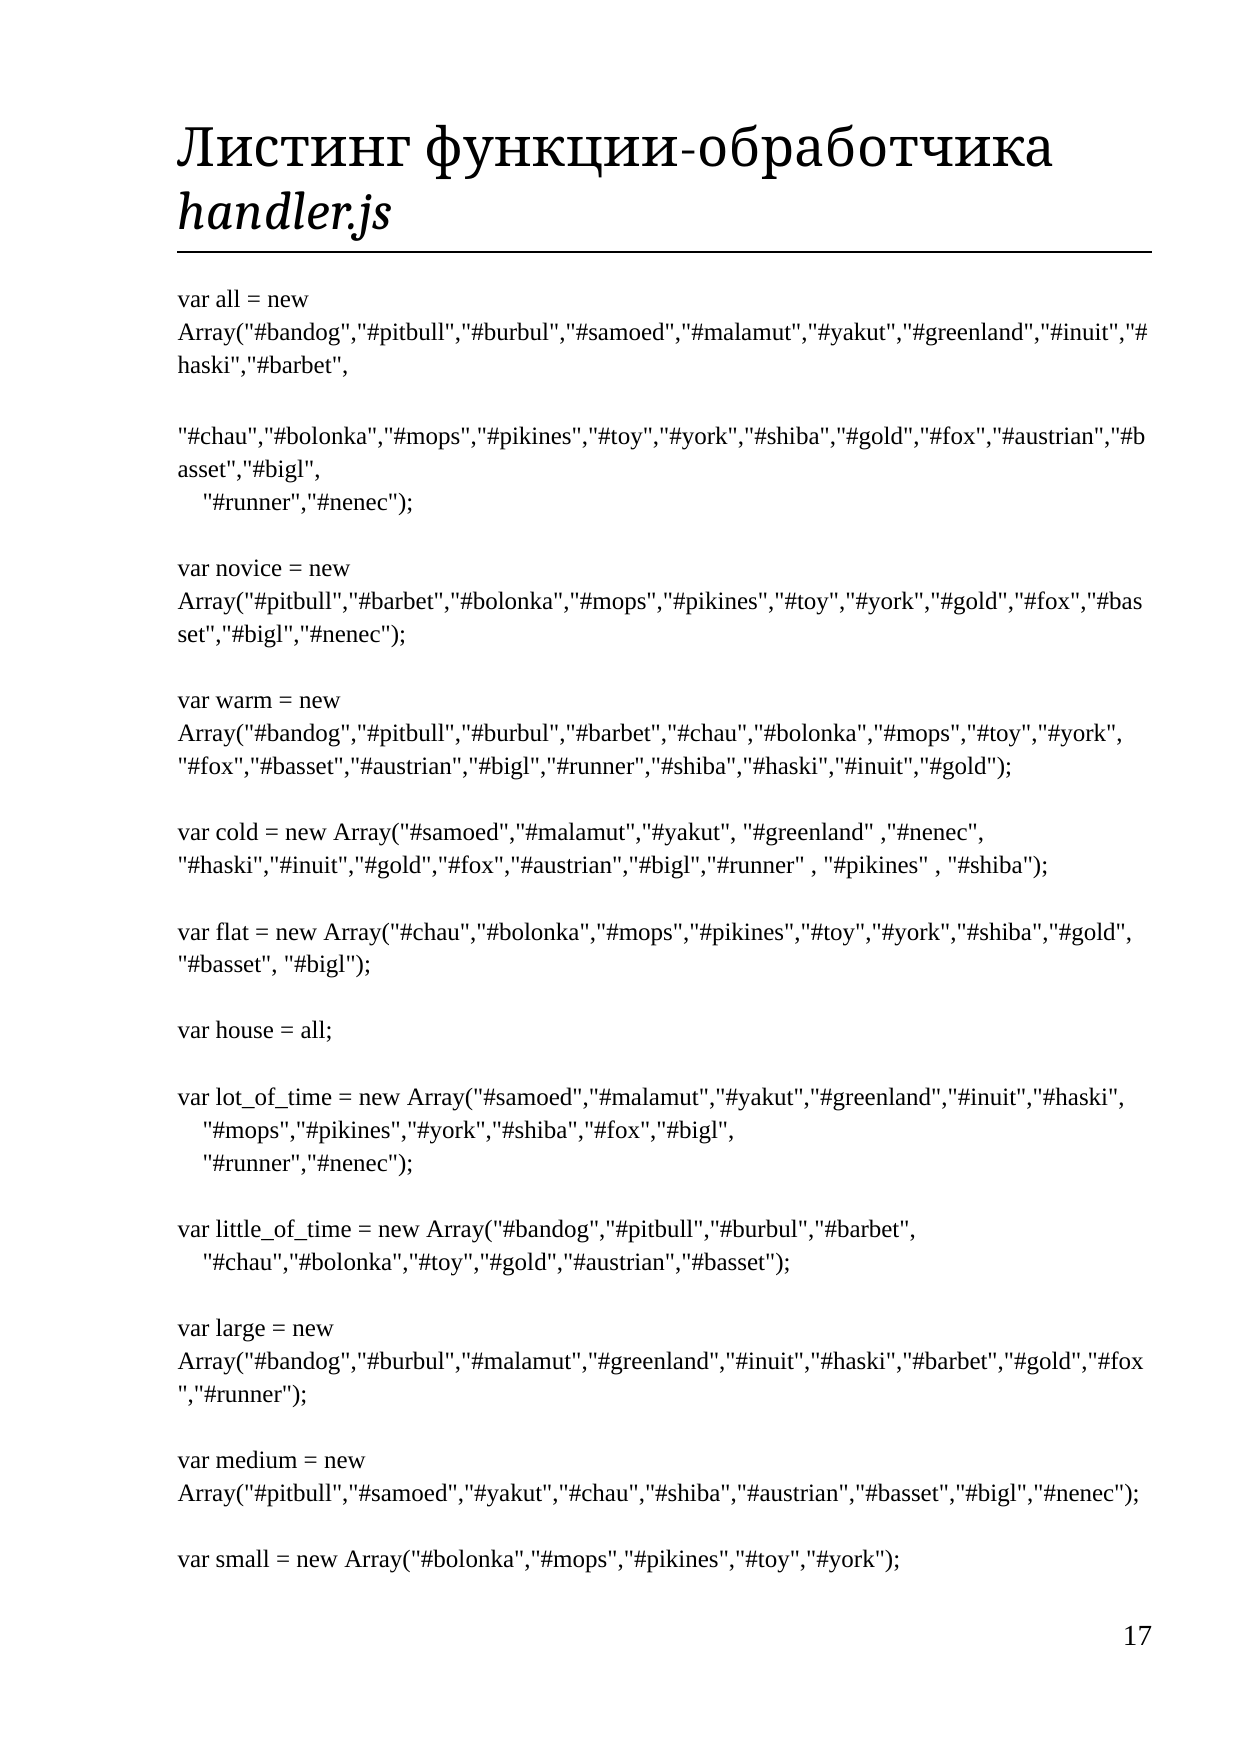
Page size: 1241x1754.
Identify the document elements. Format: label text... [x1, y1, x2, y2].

text var lot_of_time = new Array("#samoed","#malamut","#yakut","#greenland","#inuit","#haski", [177, 1082, 1152, 1110]
text "#runner","#nenec"); [177, 487, 1152, 516]
text "#runner","#nenec"); [177, 1148, 1152, 1176]
text "#fox","#basset","#austrian","#bigl","#runner","#shiba","#haski","#inuit","#gold"); [177, 751, 1152, 780]
text var warm = new Array("#bandog","#pitbull","#burbul","#barbet","#chau","#bolonka","#mops","#toy","#york", [177, 685, 1152, 747]
text "#mops","#pikines","#york","#shiba","#fox","#bigl", [177, 1115, 1152, 1143]
text var cold = new Array("#samoed","#malamut","#yakut", "#greenland" ,"#nenec", "#haski","#inuit","#gold","#fox","#austrian","#bigl","#runner" , "#pikines" , "#shiba"); [177, 817, 1152, 879]
text var flat = new Array("#chau","#bolonka","#mops","#pikines","#toy","#york","#shiba","#gold", "#basset", "#bigl"); [177, 917, 1152, 978]
text var novice = new Array("#pitbull","#barbet","#bolonka","#mops","#pikines","#toy","#york","#gold","#fox","#basset","#bigl","#nenec"); [177, 553, 1152, 648]
text var house = all; [177, 1016, 1152, 1044]
text "#chau","#bolonka","#mops","#pikines","#toy","#york","#shiba","#gold","#fox","#austrian","#basset","#bigl", [177, 383, 1152, 483]
text var small = new Array("#bolonka","#mops","#pikines","#toy","#york"); [177, 1544, 1152, 1573]
text var large = new Array("#bandog","#burbul","#malamut","#greenland","#inuit","#haski","#barbet","#gold","#fox","#runner"); [177, 1313, 1152, 1408]
text var all = new Array("#bandog","#pitbull","#burbul","#samoed","#malamut","#yakut","#greenland","#inuit","#haski","#barbet", [177, 284, 1152, 379]
text "#chau","#bolonka","#toy","#gold","#austrian","#basset"); [177, 1247, 1152, 1276]
title Листинг функции-обработчика handler.js [177, 118, 1152, 251]
text var little_of_time = new Array("#bandog","#pitbull","#burbul","#barbet", [177, 1214, 1152, 1242]
text var medium = new Array("#pitbull","#samoed","#yakut","#chau","#shiba","#austrian","#basset","#bigl","#nenec"); [177, 1445, 1152, 1507]
